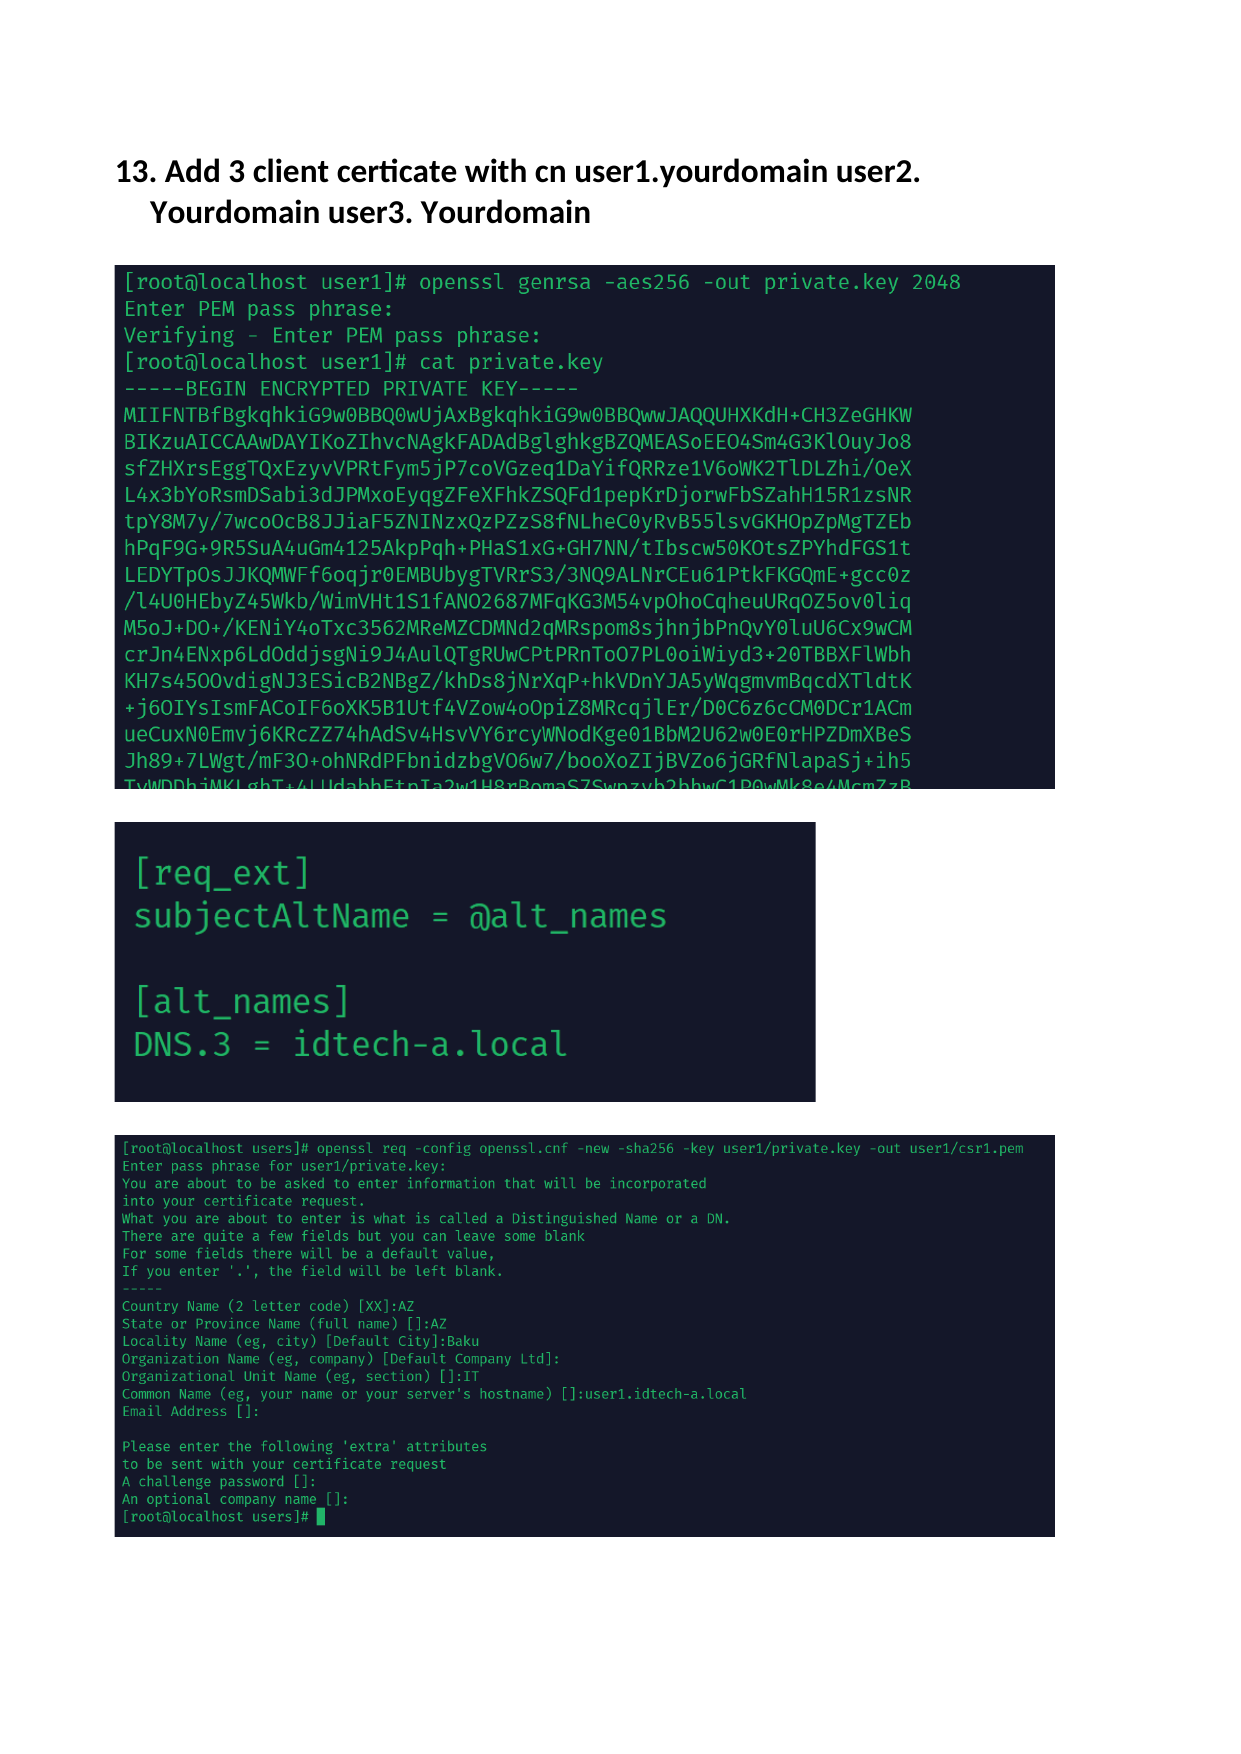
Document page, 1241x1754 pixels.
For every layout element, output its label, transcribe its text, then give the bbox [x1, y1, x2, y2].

picture [114, 265, 1055, 789]
picture [114, 1135, 1055, 1537]
picture [114, 822, 816, 1102]
text 13. Add 3 client certicate with cn user1.yourdomain user2. Yourdomain user3. Yourdomain [114, 150, 981, 231]
